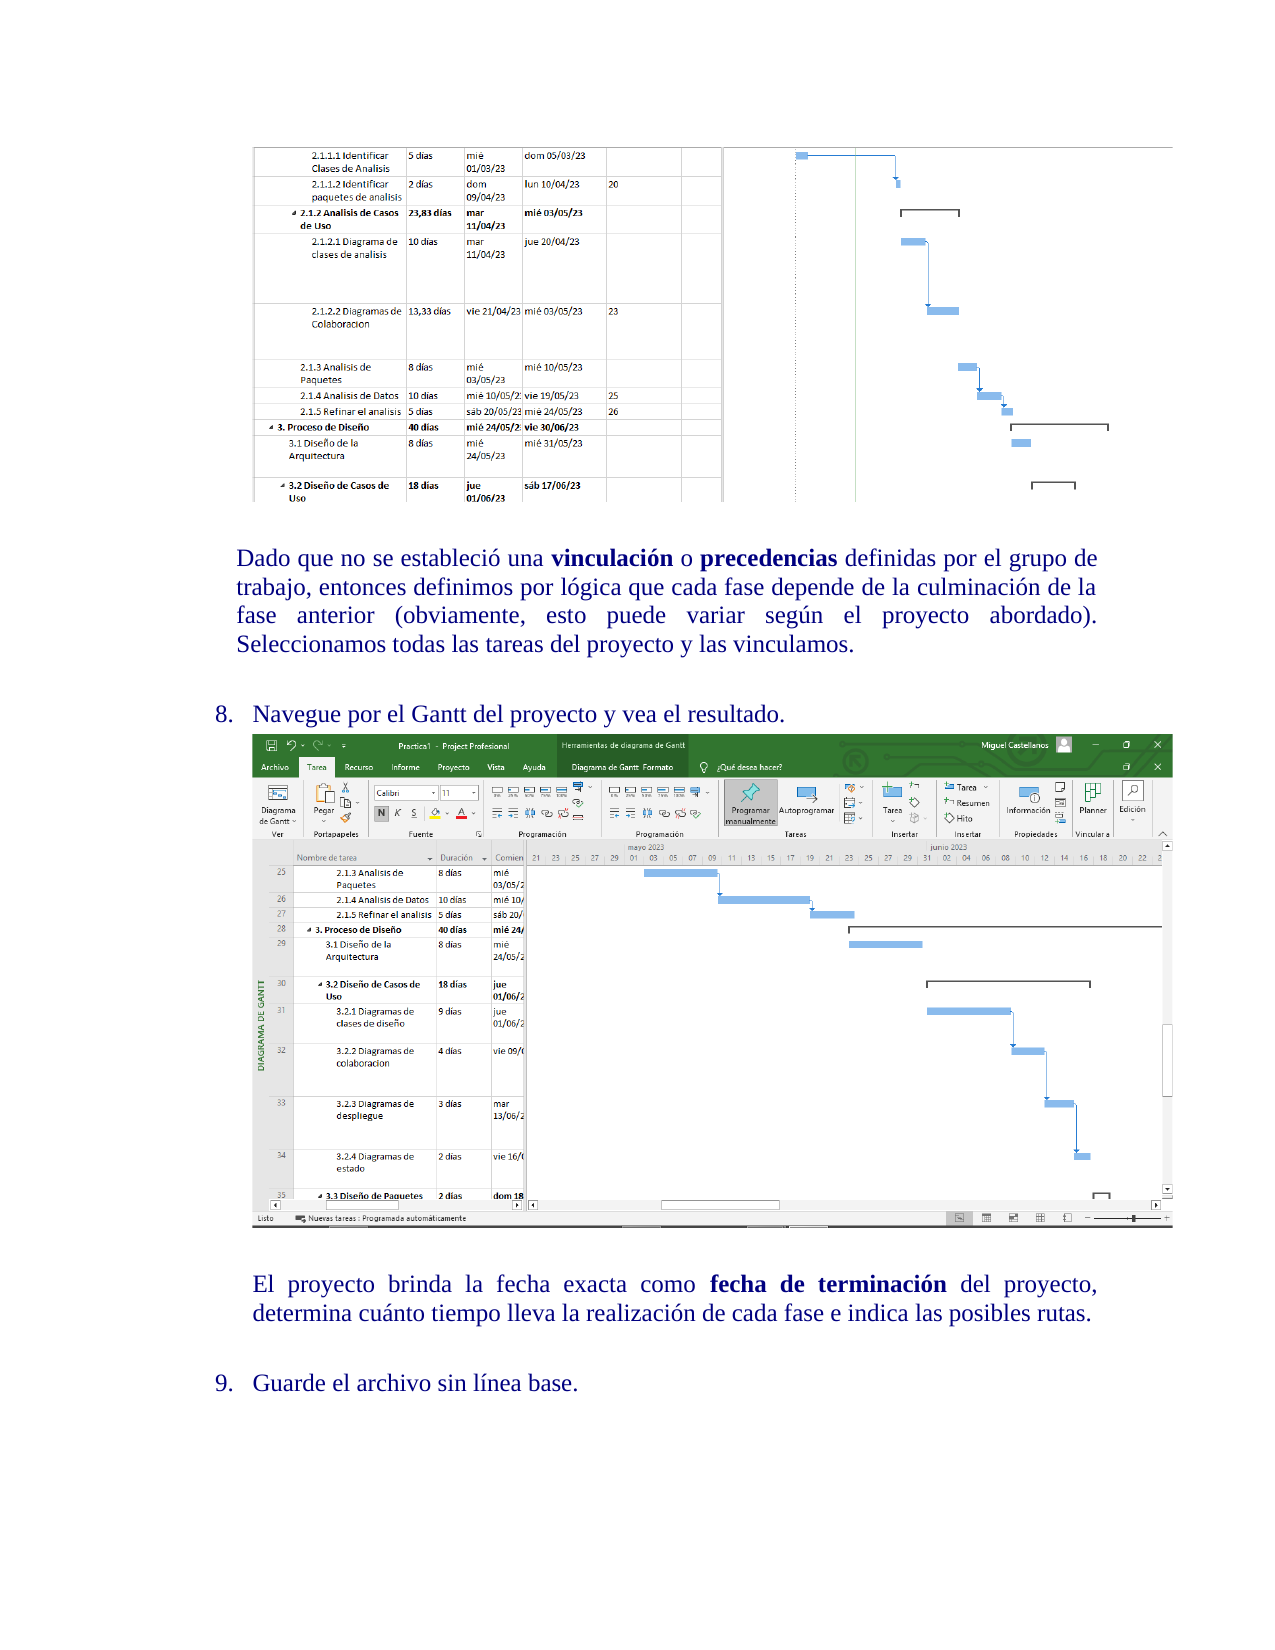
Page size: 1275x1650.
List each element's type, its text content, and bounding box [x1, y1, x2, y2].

list Navegue por el Gantt del proyecto y vea el resultado. [215, 699, 1098, 728]
text El proyecto brinda la fecha exacta como fecha de terminación del proyecto, determina cuánto tiempo lleva la realización de cada fase e indica las posibles rutas. [252, 1269, 1098, 1327]
text Dado que no se estableció una vinculación o precedencias definidas por el grupo de trabajo, entonces definimos por lógica que cada fase depende de la culminación de la fase anterior (obviamente, esto puede variar según el proyecto abordado). Seleccionamos todas las tareas del proyecto y las vinculamos. [236, 543, 1098, 658]
picture [252, 147, 1173, 502]
picture [252, 734, 1173, 1228]
list Guarde el archivo sin línea base. [215, 1368, 1098, 1397]
